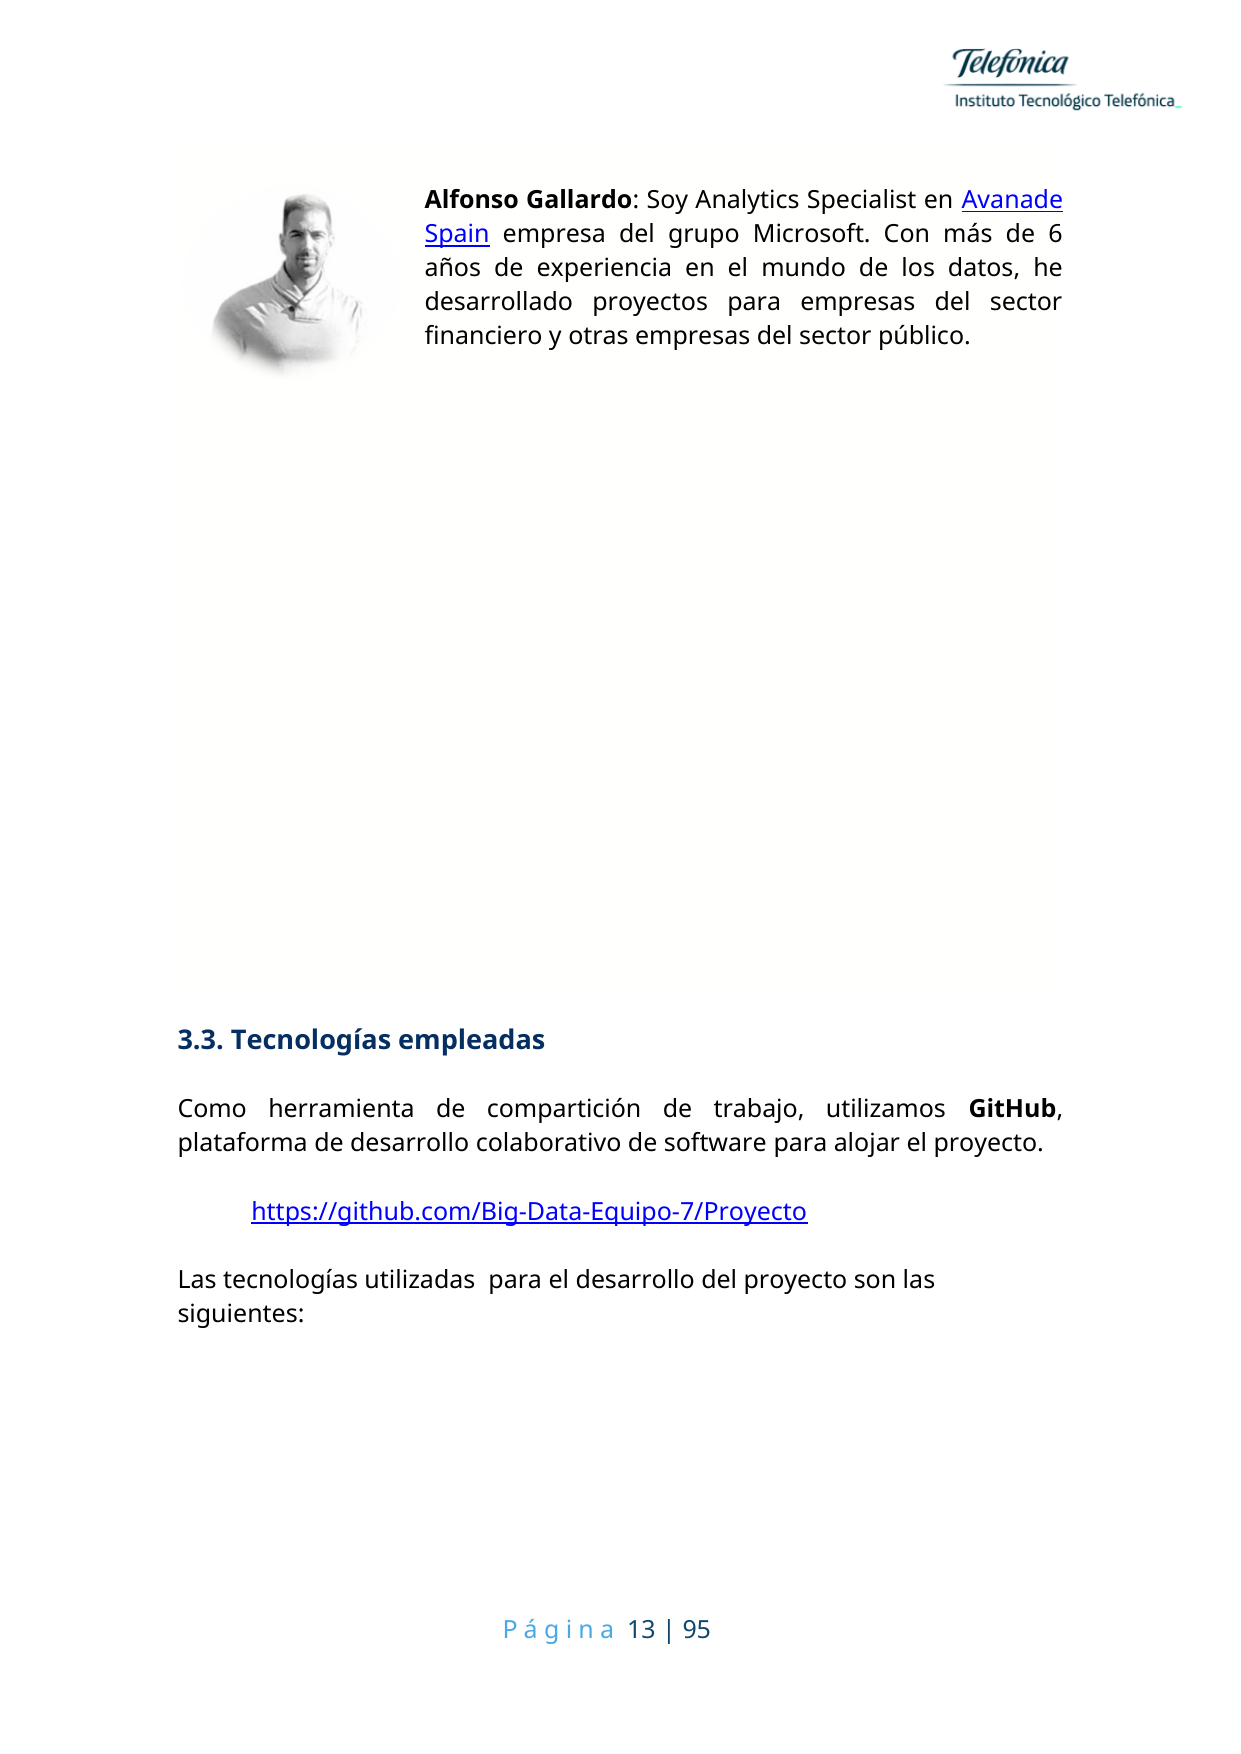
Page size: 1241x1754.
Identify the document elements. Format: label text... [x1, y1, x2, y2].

subtitle 3.3. Tecnologías empleadas [177, 1020, 1063, 1057]
text Como herramienta de compartición de trabajo, utilizamos GitHub, plataforma de desarrollo colaborativo de software para alojar el proyecto. [177, 1091, 1063, 1159]
text https://github.com/Big-Data-Equipo-7/Proyecto [251, 1193, 1063, 1227]
picture [892, 21, 1215, 128]
text Alfonso Gallardo: Soy Analytics Specialist en Avanade Spain empresa del grupo Microsoft. Con más de 6 años de experiencia en el mundo de los datos, he desarrollado proyectos para empresas del sector financiero y otras empresas del sector público. [177, 182, 1063, 352]
text Las tecnologías utilizadas para el desarrollo del proyecto son las siguientes: [177, 1261, 1063, 1329]
picture [210, 213, 372, 353]
